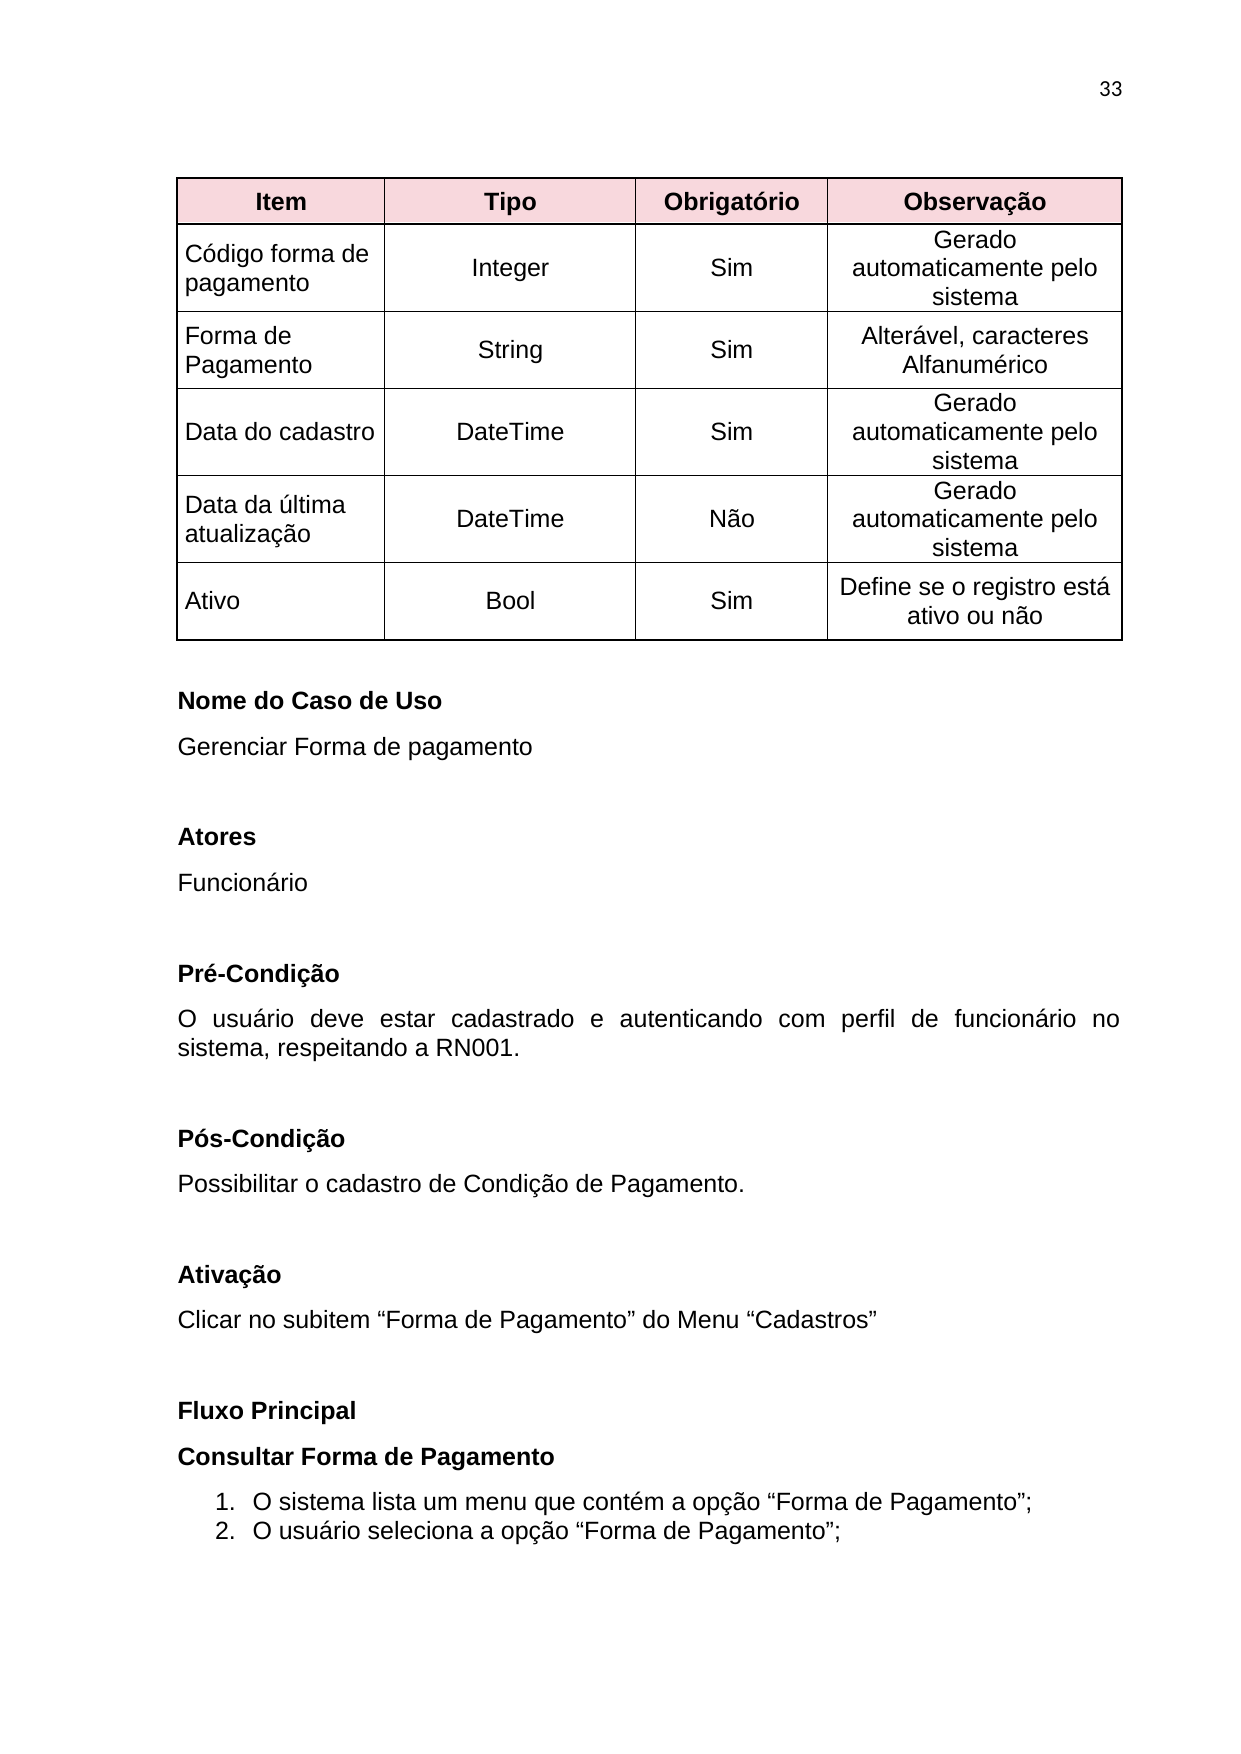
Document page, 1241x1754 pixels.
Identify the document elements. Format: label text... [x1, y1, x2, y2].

table_header Observação [828, 179, 1121, 222]
text O usuário deve estar cadastrado e autenticando com perfil de funcionário no sistema, respeitando a RN001. [177, 1004, 1122, 1061]
text Atores [177, 822, 1122, 851]
table_cell Sim [636, 225, 827, 311]
table_cell Integer [385, 225, 635, 311]
table_cell Código forma de pagamento [178, 225, 384, 311]
table_header Obrigatório [636, 179, 827, 222]
table_cell Bool [385, 563, 635, 638]
text Nome do Caso de Uso [177, 686, 1122, 715]
list O usuário seleciona a opção “Forma de Pagamento”; [215, 1516, 1122, 1544]
table_cell Gerado automaticamente pelo sistema [828, 389, 1121, 475]
text Gerenciar Forma de pagamento [177, 731, 1122, 760]
table_cell Sim [636, 312, 827, 387]
table_cell Gerado automaticamente pelo sistema [828, 225, 1121, 311]
table_header Tipo [385, 179, 635, 222]
table_cell Alterável, caracteres Alfanumérico [828, 312, 1121, 387]
table_cell DateTime [385, 389, 635, 475]
text Funcionário [177, 868, 1122, 896]
table_cell Sim [636, 563, 827, 638]
table_cell DateTime [385, 476, 635, 562]
table_cell Não [636, 476, 827, 562]
table_cell Forma de Pagamento [178, 312, 384, 387]
table_cell Data da última atualização [178, 476, 384, 562]
table_cell String [385, 312, 635, 387]
text Consultar Forma de Pagamento [177, 1441, 1122, 1470]
text Clicar no subitem “Forma de Pagamento” do Menu “Cadastros” [177, 1305, 1122, 1334]
table_cell Ativo [178, 563, 384, 638]
table_cell Data do cadastro [178, 389, 384, 475]
table_cell Gerado automaticamente pelo sistema [828, 476, 1121, 562]
text Pós-Condição [177, 1123, 1122, 1152]
text Possibilitar o cadastro de Condição de Pagamento. [177, 1169, 1122, 1198]
text Pré-Condição [177, 958, 1122, 987]
text Fluxo Principal [177, 1396, 1122, 1425]
table_cell Sim [636, 389, 827, 475]
list O sistema lista um menu que contém a opção “Forma de Pagamento”; [215, 1487, 1122, 1516]
text Ativação [177, 1260, 1122, 1288]
table_cell Define se o registro está ativo ou não [828, 563, 1121, 638]
table_header Item [178, 179, 384, 222]
